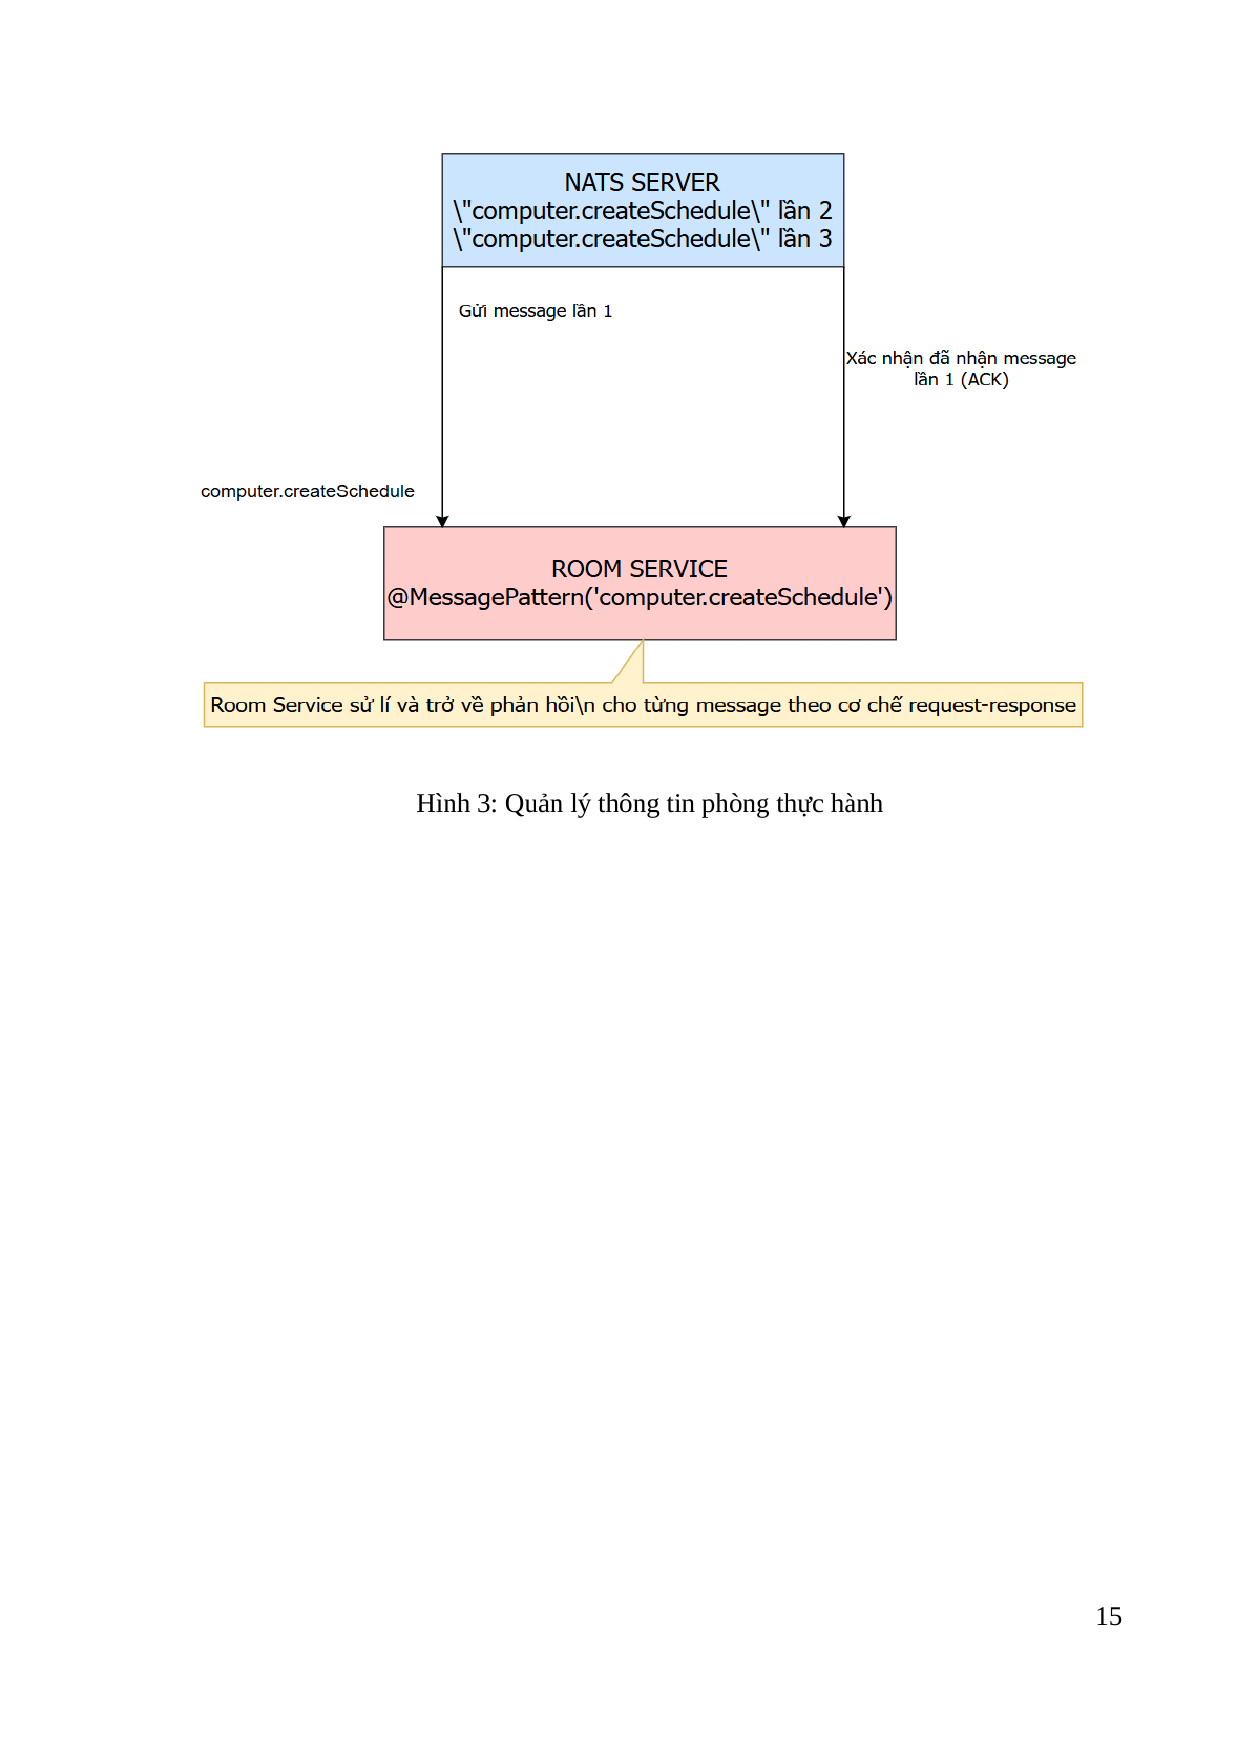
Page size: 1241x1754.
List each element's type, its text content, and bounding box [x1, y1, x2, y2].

text Hình 3: Quản lý thông tin phòng thực hành [177, 787, 1122, 818]
picture [177, 120, 1123, 755]
